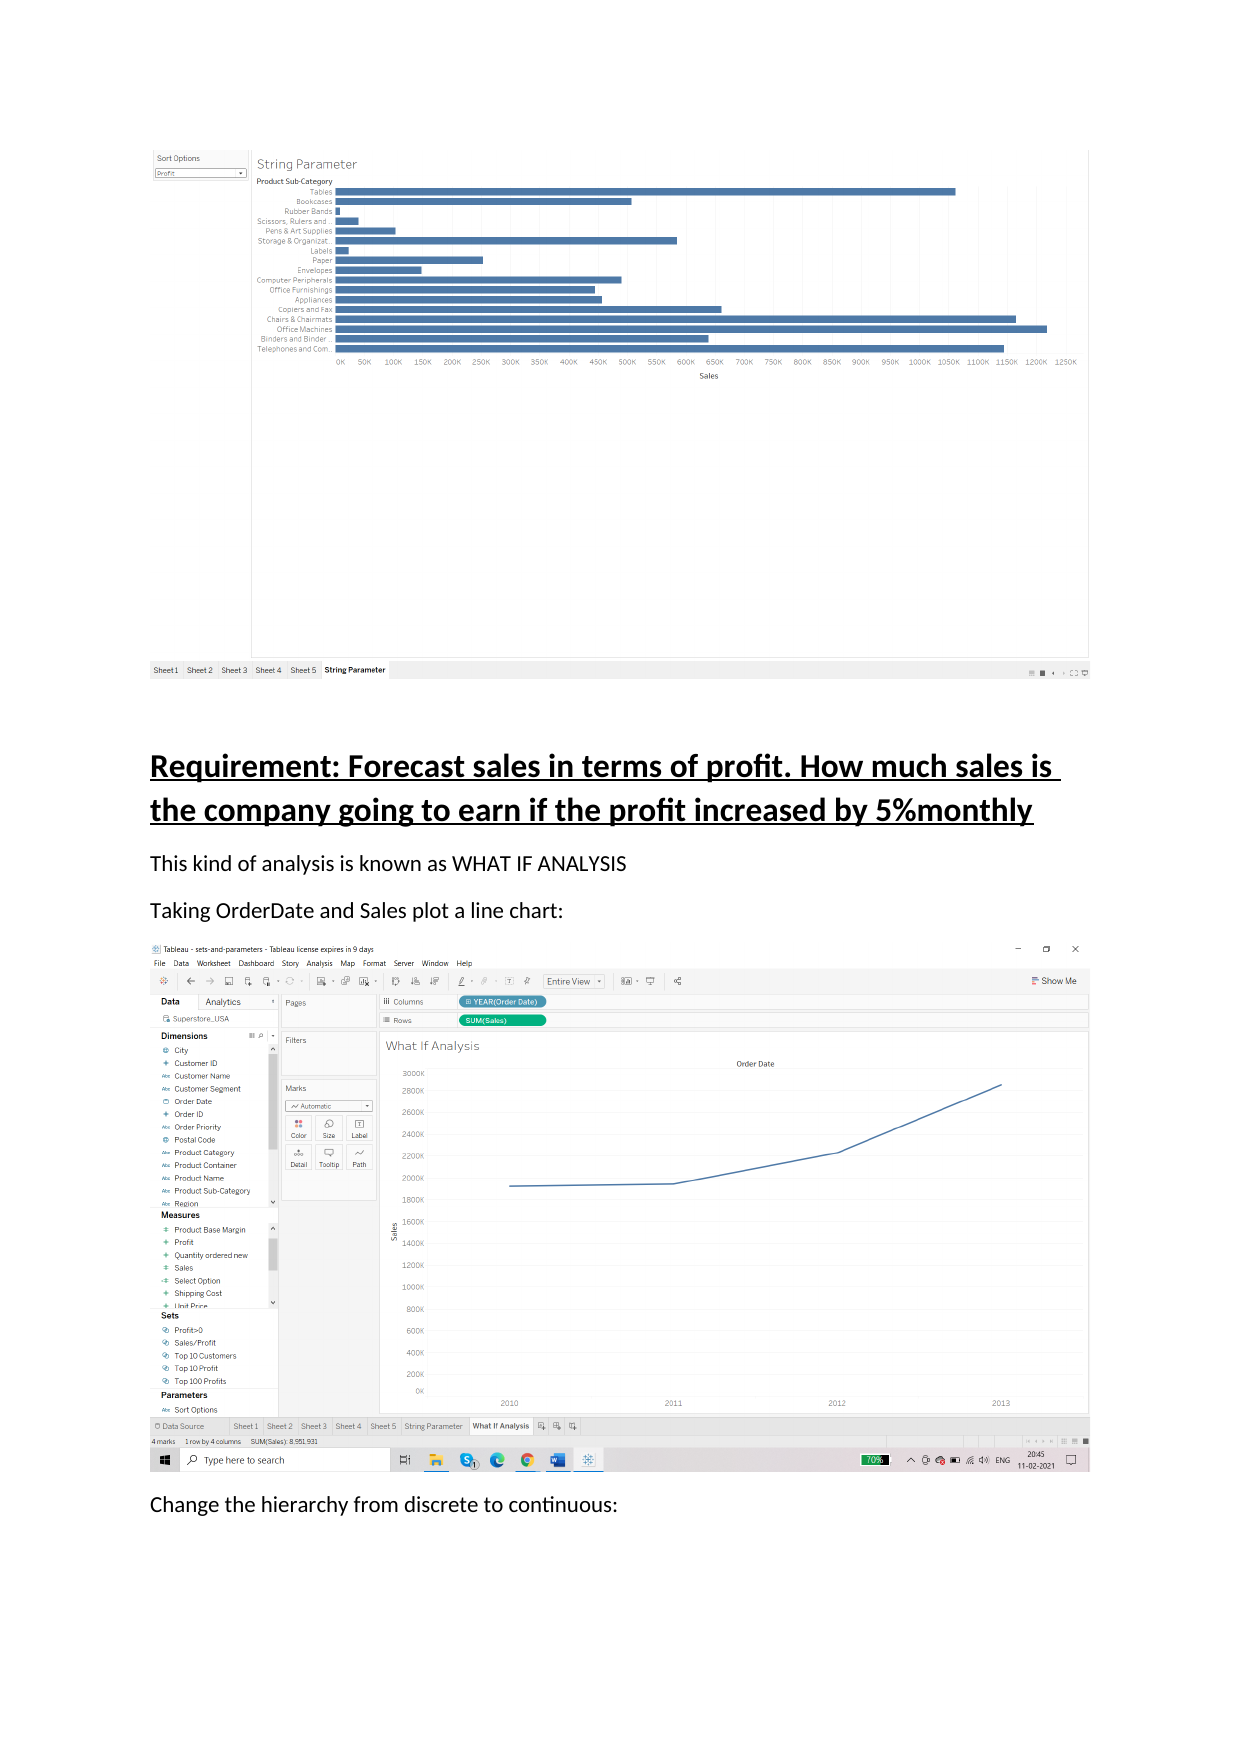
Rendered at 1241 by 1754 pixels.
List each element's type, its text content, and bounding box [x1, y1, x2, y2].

text This kind of analysis is known as WHAT IF ANALYSIS [150, 849, 1090, 877]
picture [150, 150, 1091, 679]
text Taking OrderDate and Sales plot a line chart: [150, 896, 1090, 924]
picture [150, 942, 1091, 1472]
text Requirement: Forecast sales in terms of profit. How much sales is the company going to earn if the profit increased by 5%monthly [150, 744, 1090, 829]
text Change the hierarchy from discrete to continuous: [150, 1491, 1090, 1519]
